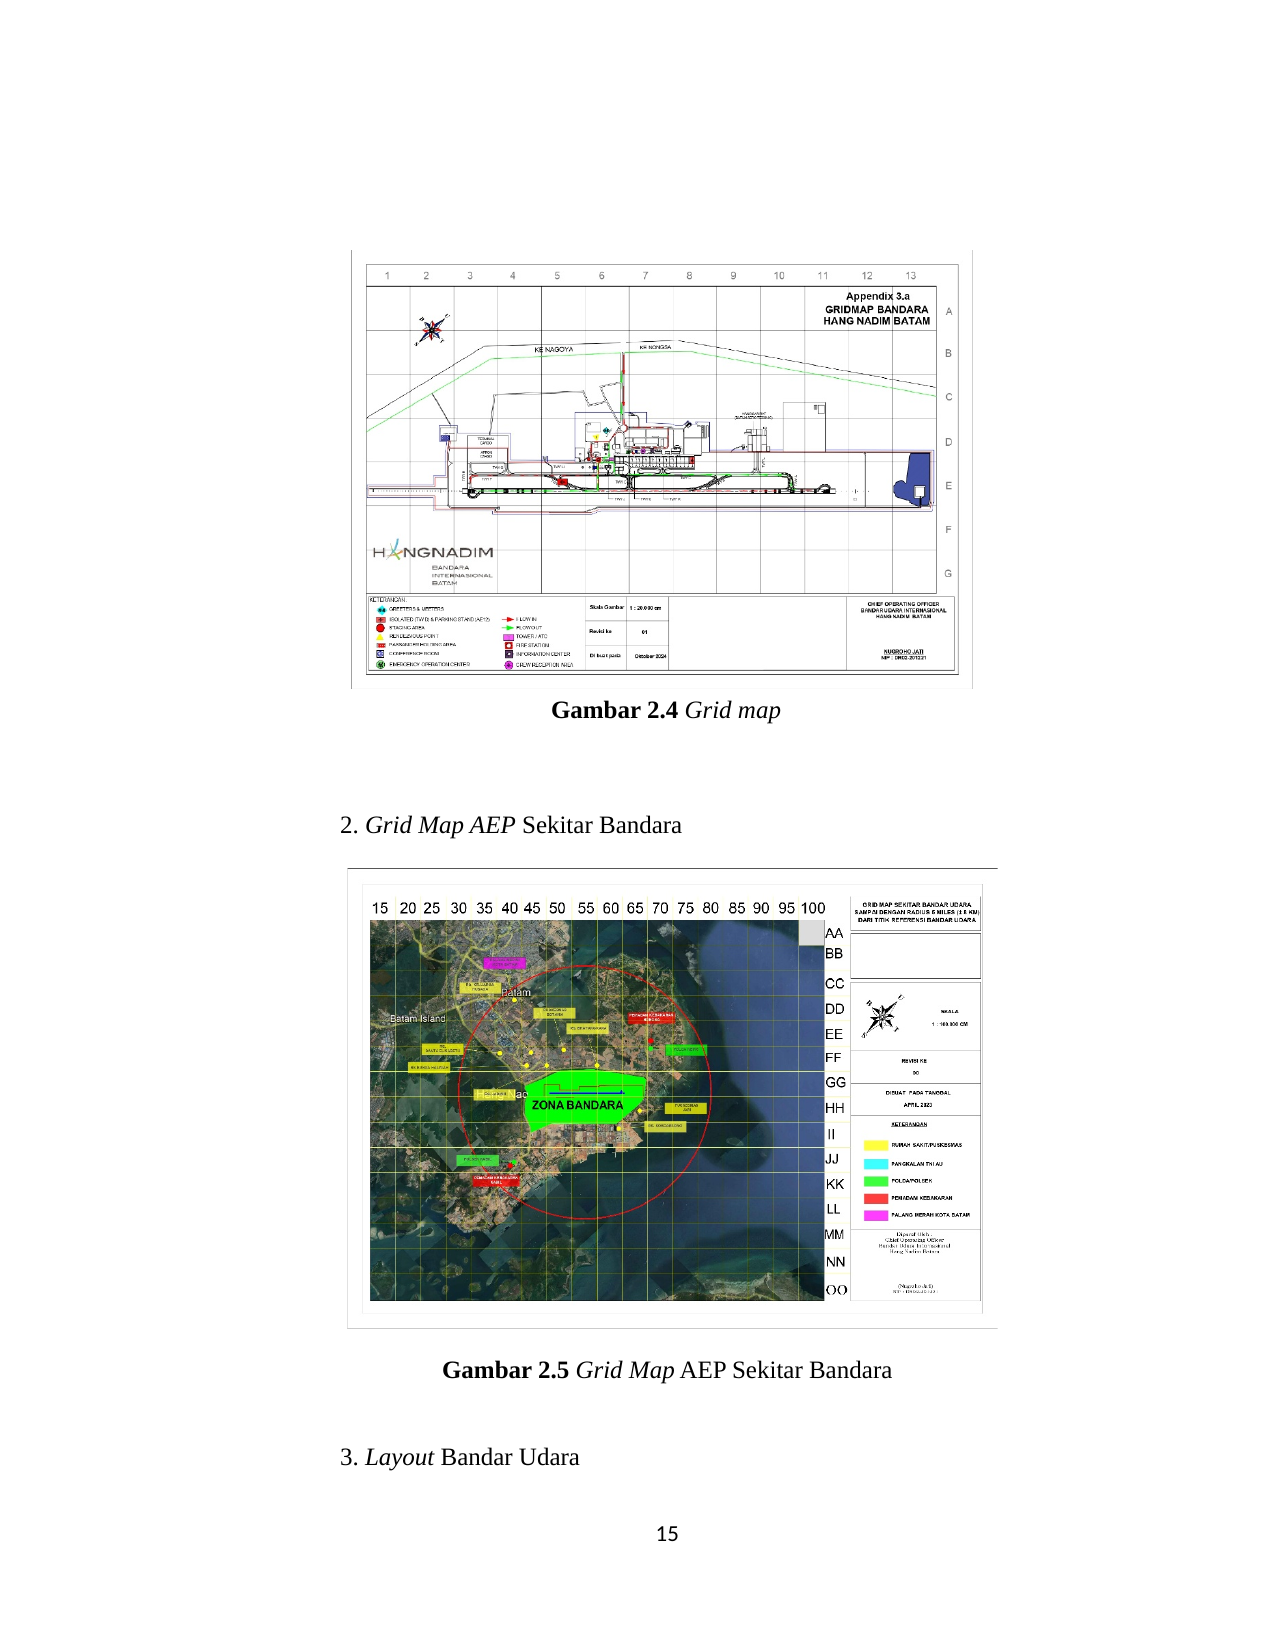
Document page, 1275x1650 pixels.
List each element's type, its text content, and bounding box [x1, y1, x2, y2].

picture [351, 250, 973, 689]
picture [347, 868, 998, 1329]
text 2. Grid Map AEP Sekitar Bandara [236, 811, 1098, 839]
text Gambar 2.4 Grid map [236, 696, 1098, 724]
text 3. Layout Bandar Udara [236, 1442, 1098, 1470]
text Gambar 2.5 Grid Map AEP Sekitar Bandara [236, 1355, 1098, 1384]
